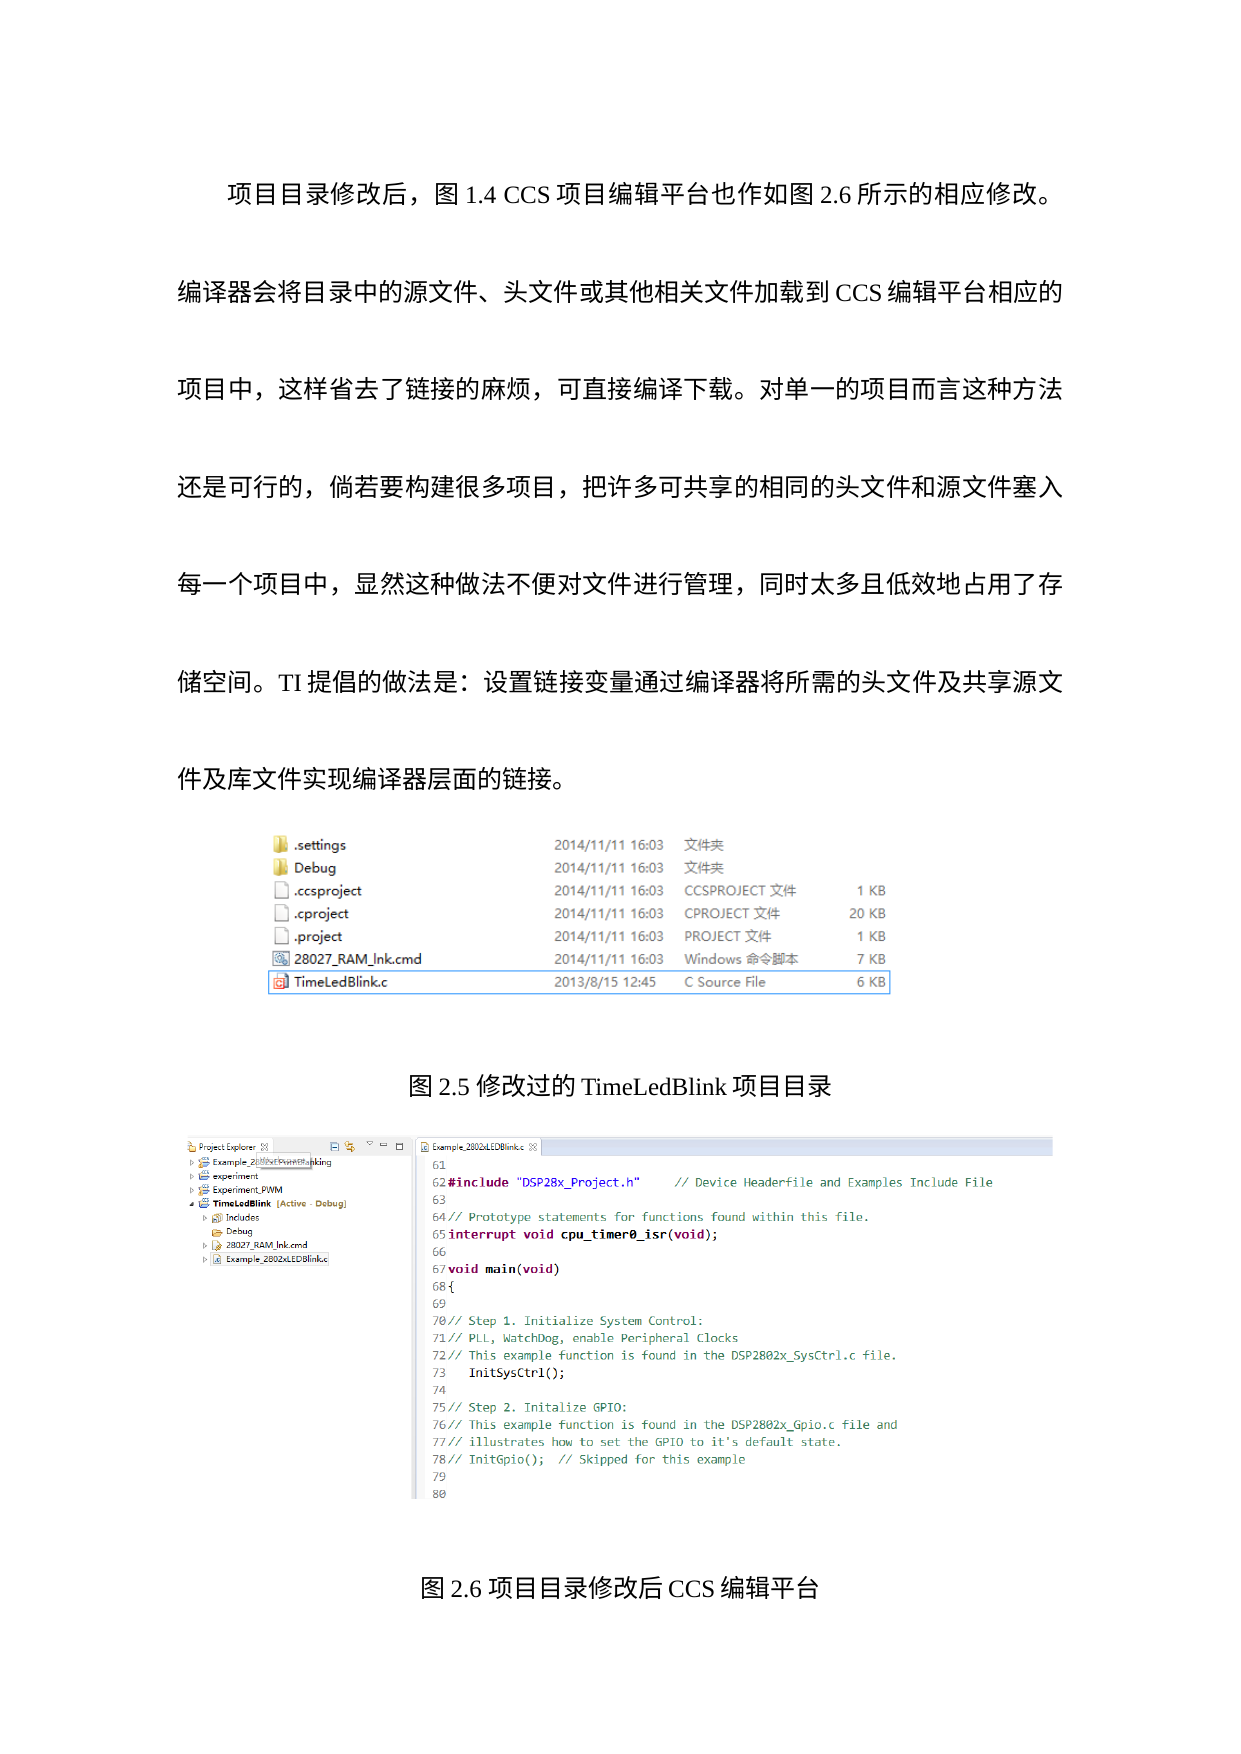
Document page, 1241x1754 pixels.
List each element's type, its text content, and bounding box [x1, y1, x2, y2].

text 图2.5 修改过的TimeLedBlink项目目录 [177, 1052, 1063, 1117]
text 项目目录修改后，图1.4 CCS项目编辑平台也作如图2.6所示的相应修改。编译器会将目录中的源文件、头文件或其他相关文件加载到CCS编辑平台相应的项目中，这样省去了链接的麻烦，可直接编译下载。对单一的项目而言这种方法还是可行的，倘若要构建很多项目，把许多可共享的相同的头文件和源文件塞入每一个项目中，显然这种做法不便对文件进行管理，同时太多且低效地占用了存储空间。TI提倡的做法是：设置链接变量通过编译器将所需的头文件及共享源文件及库文件实现编译器层面的链接。 [177, 161, 1063, 811]
picture [253, 828, 988, 1015]
text 图2.6 项目目录修改后CCS编辑平台 [177, 1554, 1063, 1619]
picture [187, 1135, 1053, 1499]
